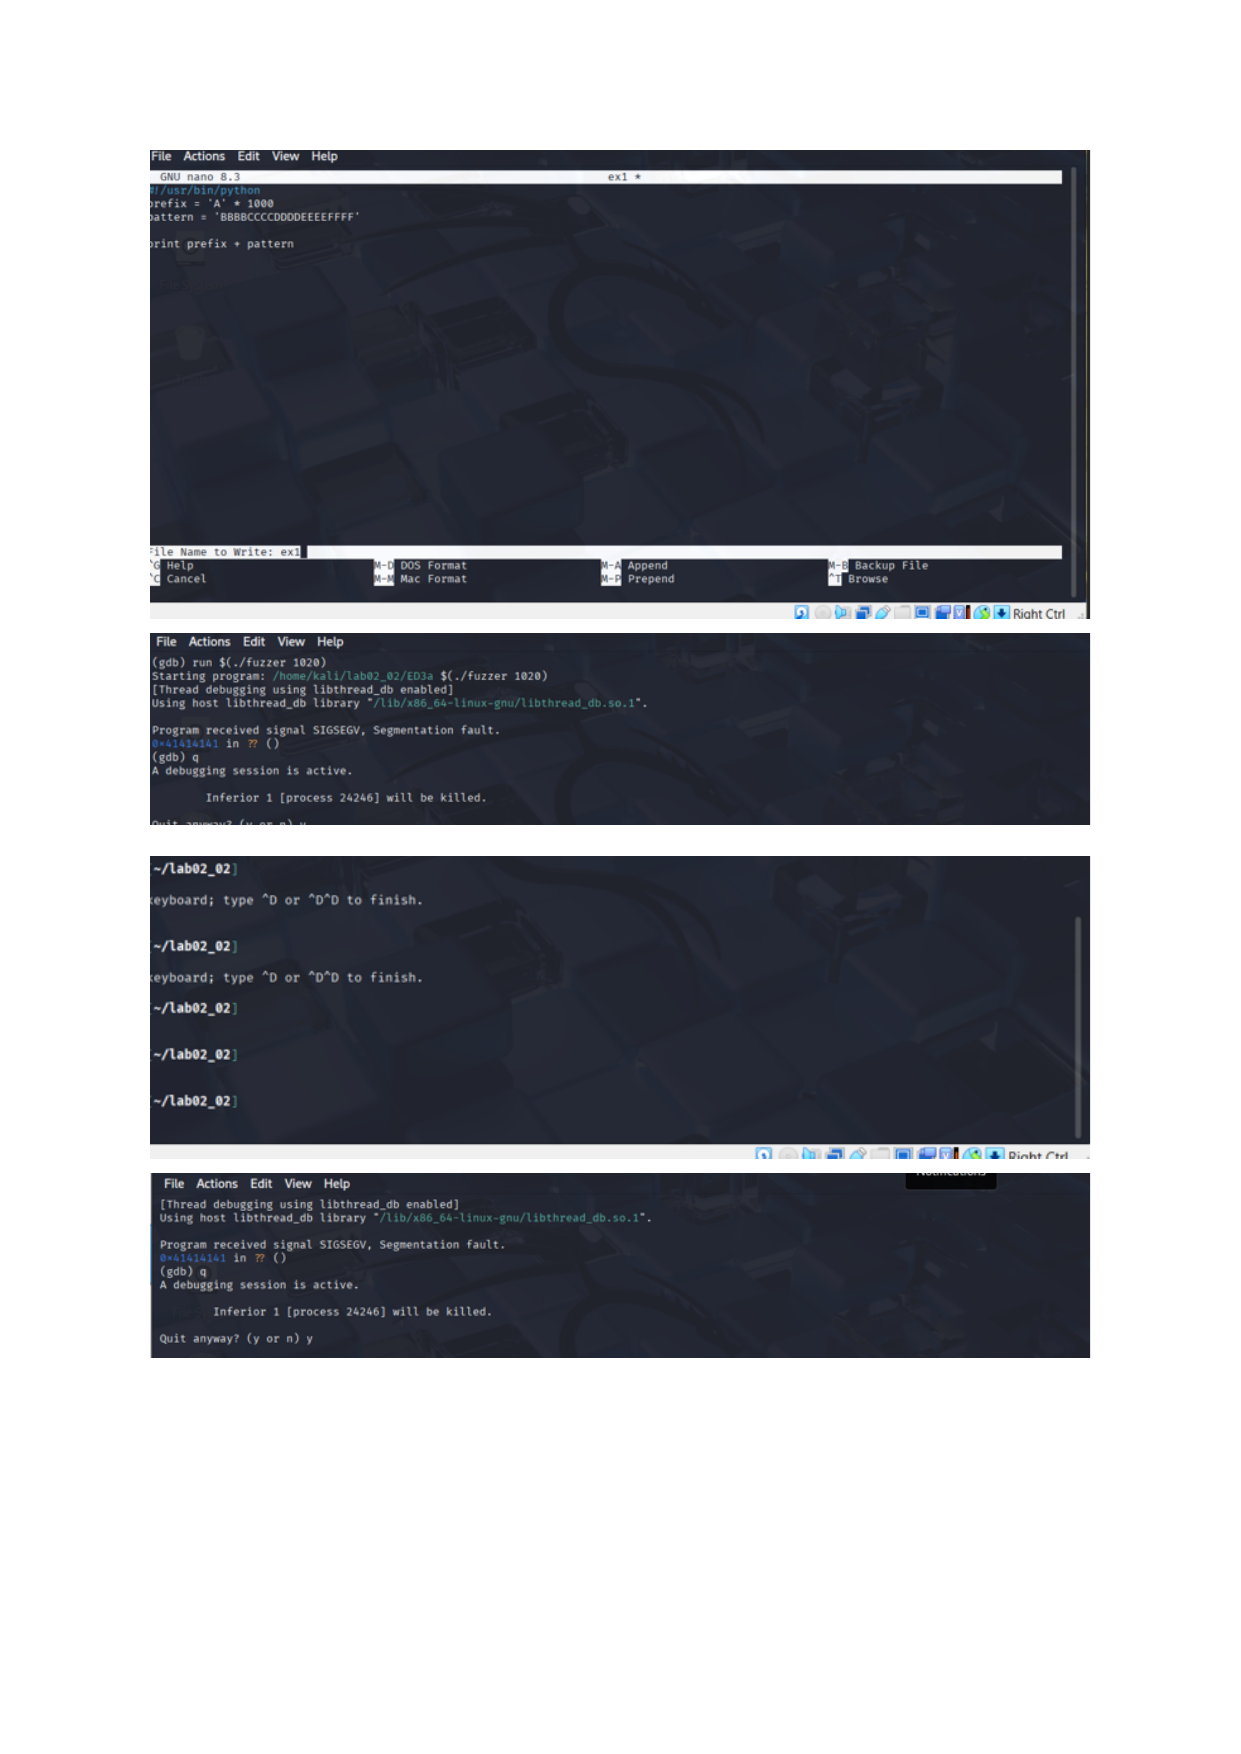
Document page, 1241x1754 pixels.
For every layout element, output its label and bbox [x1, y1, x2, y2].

picture [150, 150, 1091, 619]
picture [150, 633, 1091, 825]
picture [150, 1173, 1091, 1358]
picture [150, 856, 1091, 1159]
